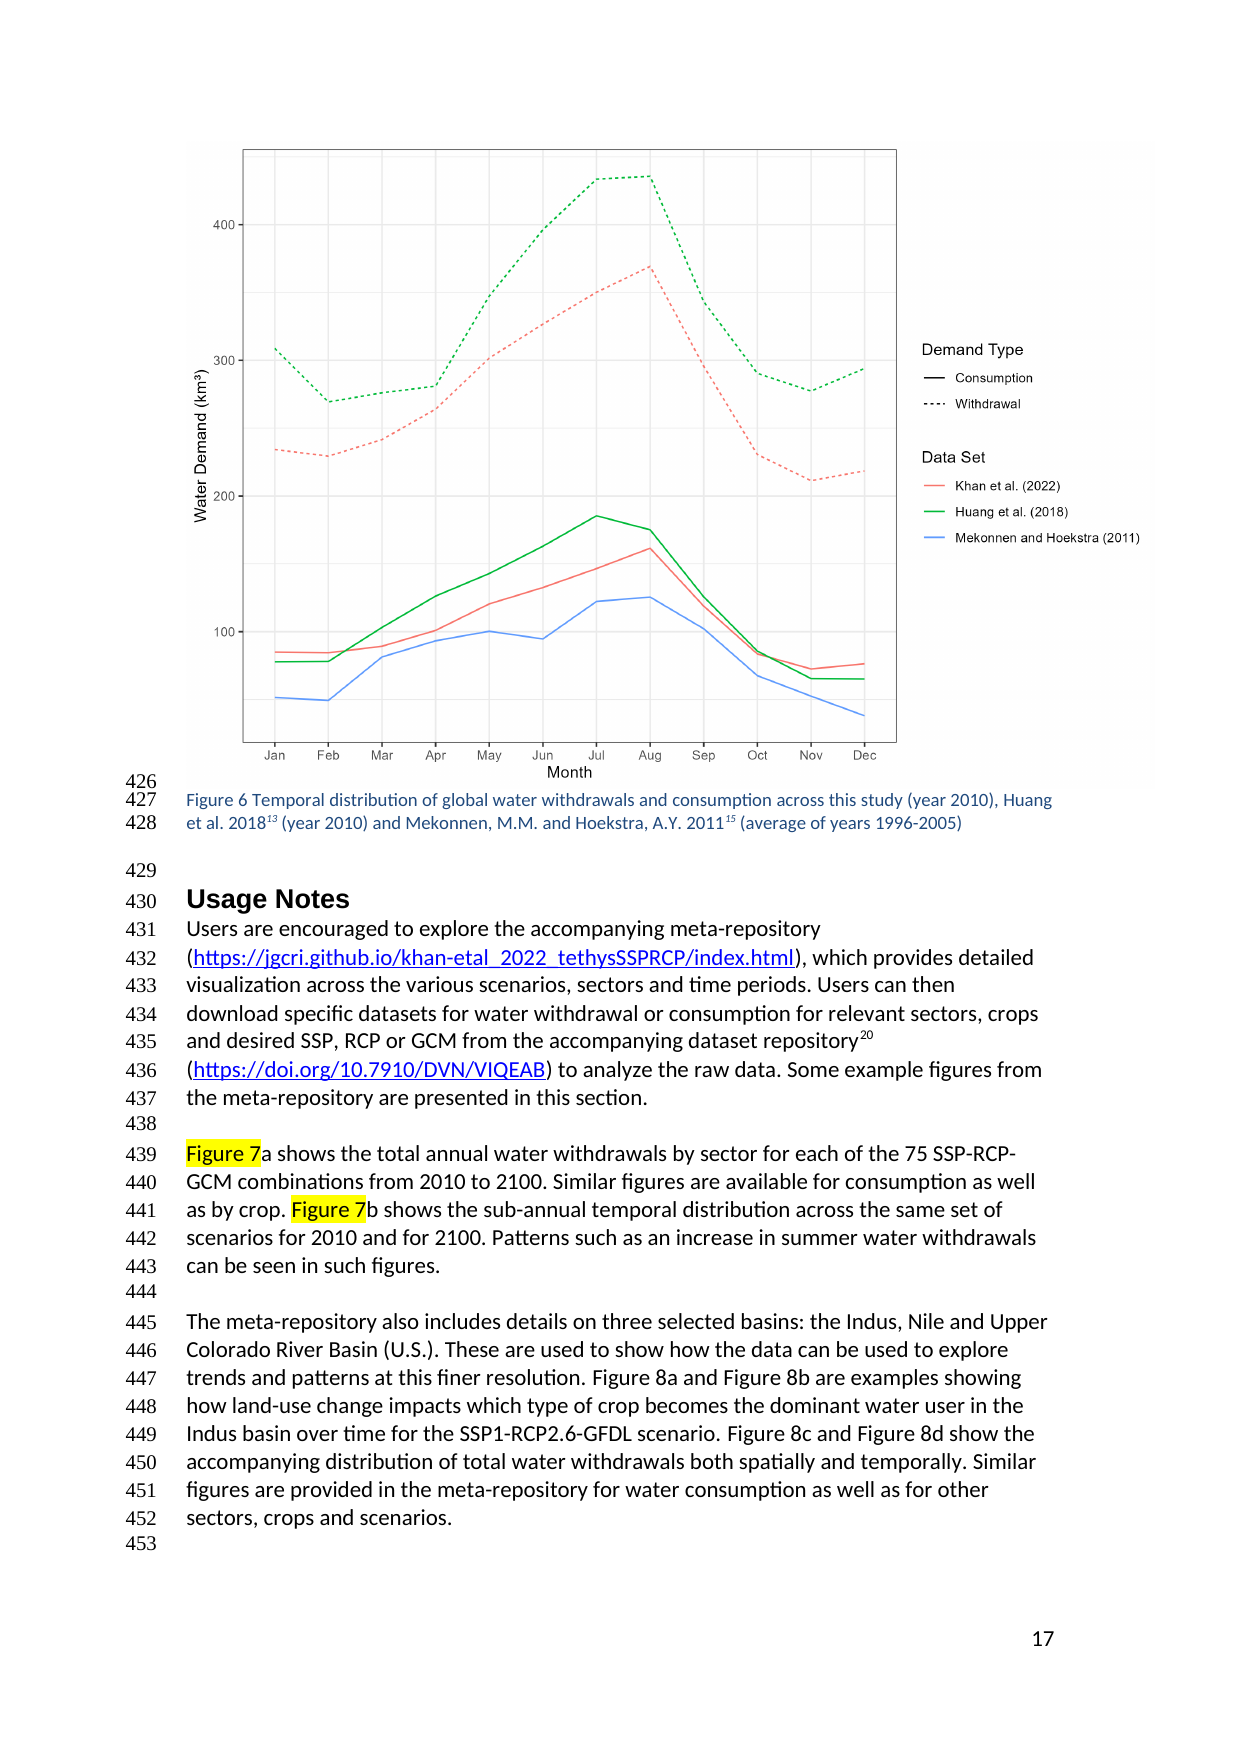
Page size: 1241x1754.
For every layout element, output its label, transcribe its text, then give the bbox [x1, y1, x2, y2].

subtitle Usage Notes [186, 883, 1054, 914]
picture [186, 141, 1156, 789]
text Figure 6 Temporal distribution of global water withdrawals and consumption across this study (year 2010), Huang et al. 201813 (year 2010) and Mekonnen, M.M. and Hoekstra, A.Y. 201115 (average of years 1996-2005) [186, 789, 1054, 834]
text a shows the total annual water withdrawals by sector for each of the 75 SSP-RCP-GCM combinations from 2010 to 2100. Similar figures are available for consumption as well as by crop. b shows the sub-annual temporal distribution across the same set of scenarios for 2010 and for 2100. Patterns such as an increase in summer water withdrawals can be seen in such figures. [186, 1139, 1054, 1279]
text Users are encouraged to explore the accompanying meta-repository (https://jgcri.github.io/khan-etal_2022_tethysSSPRCP/index.html), which provides detailed visualization across the various scenarios, sectors and time periods. Users can then download specific datasets for water withdrawal or consumption for relevant sectors, crops and desired SSP, RCP or GCM from the accompanying dataset repository20 (https://doi.org/10.7910/DVN/VIQEAB) to analyze the raw data. Some example figures from the meta-repository are presented in this section. [186, 914, 1054, 1111]
text The meta-repository also includes details on three selected basins: the Indus, Nile and Upper Colorado River Basin (U.S.). These are used to show how the data can be used to explore trends and patterns at this finer resolution. a and b are examples showing how land-use change impacts which type of crop becomes the dominant water user in the Indus basin over time for the SSP1-RCP2.6-GFDL scenario. c and d show the accompanying distribution of total water withdrawals both spatially and temporally. Similar figures are provided in the meta-repository for water consumption as well as for other sectors, crops and scenarios. [186, 1307, 1054, 1531]
